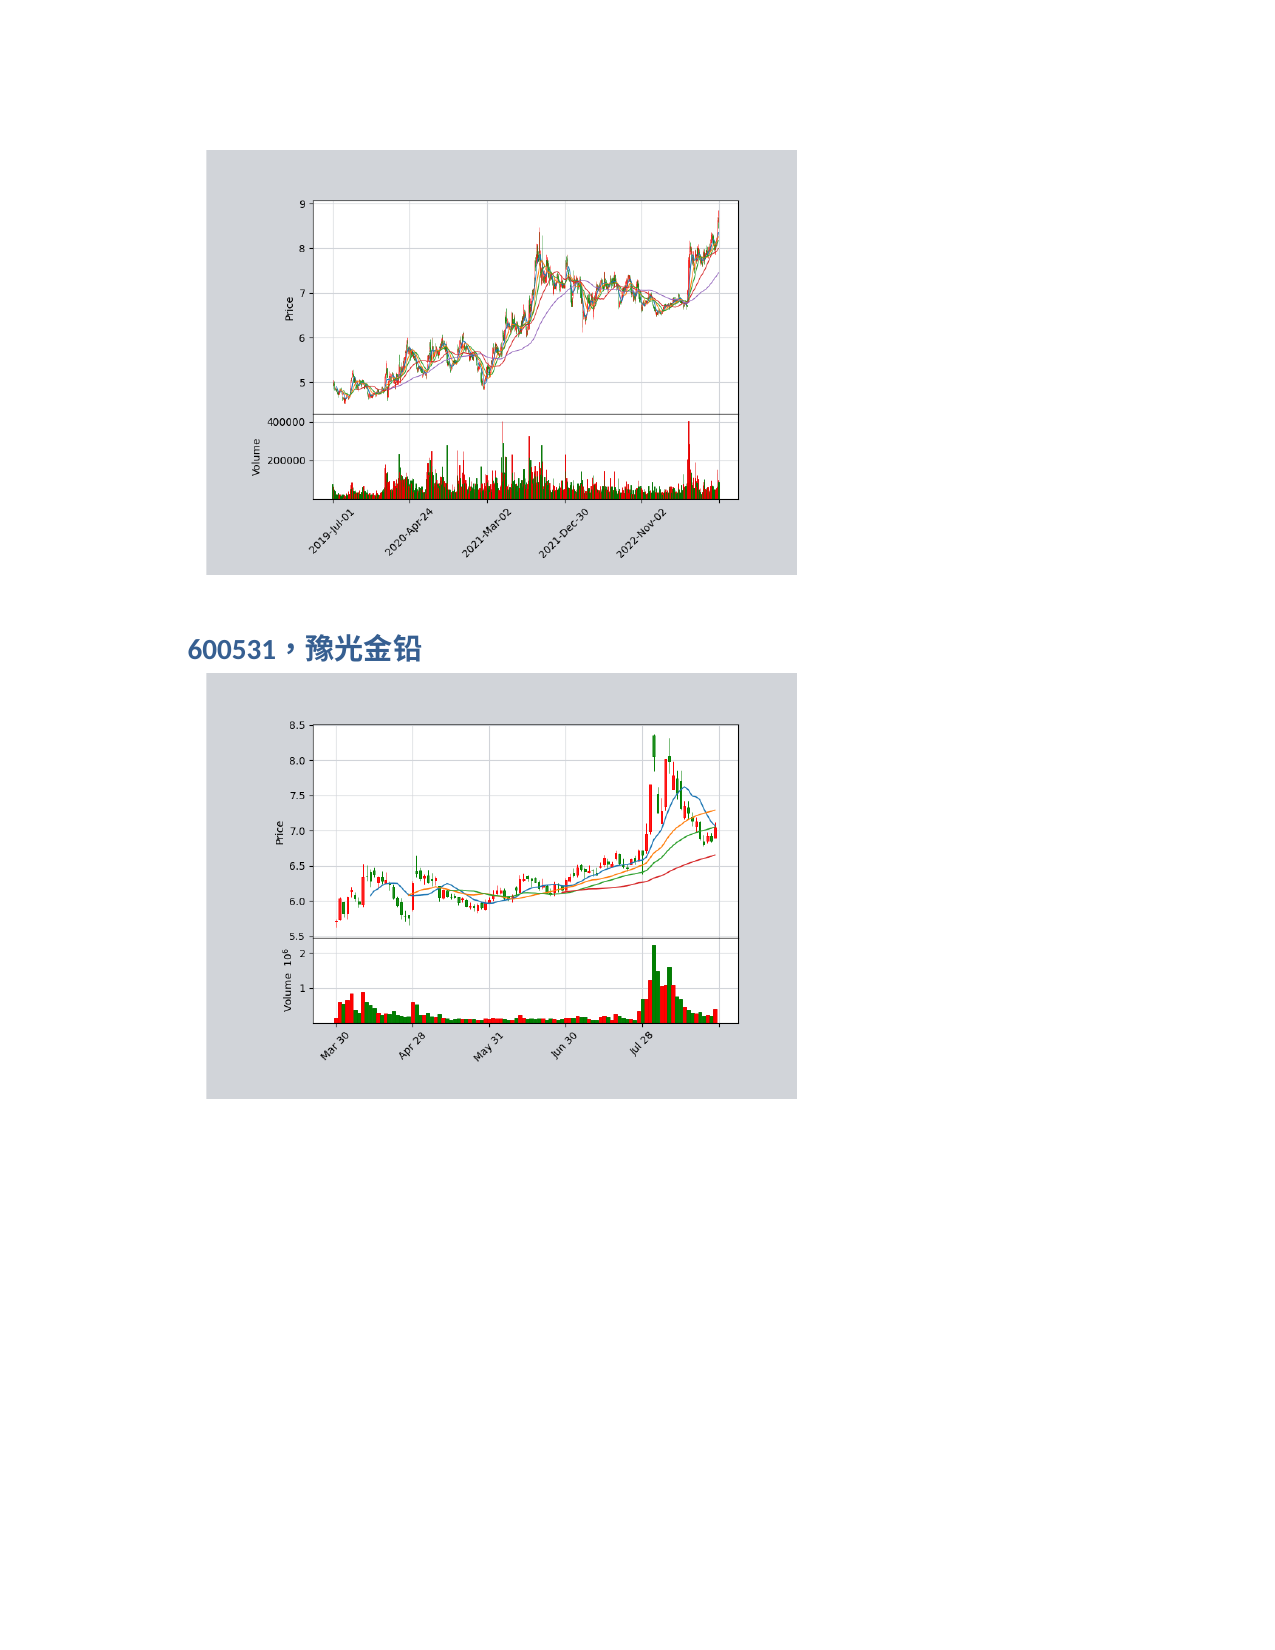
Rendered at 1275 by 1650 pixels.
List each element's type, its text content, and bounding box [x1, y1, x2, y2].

subtitle 600531，豫光金铅 [187, 628, 1087, 668]
picture [206, 673, 797, 1099]
picture [206, 150, 797, 575]
